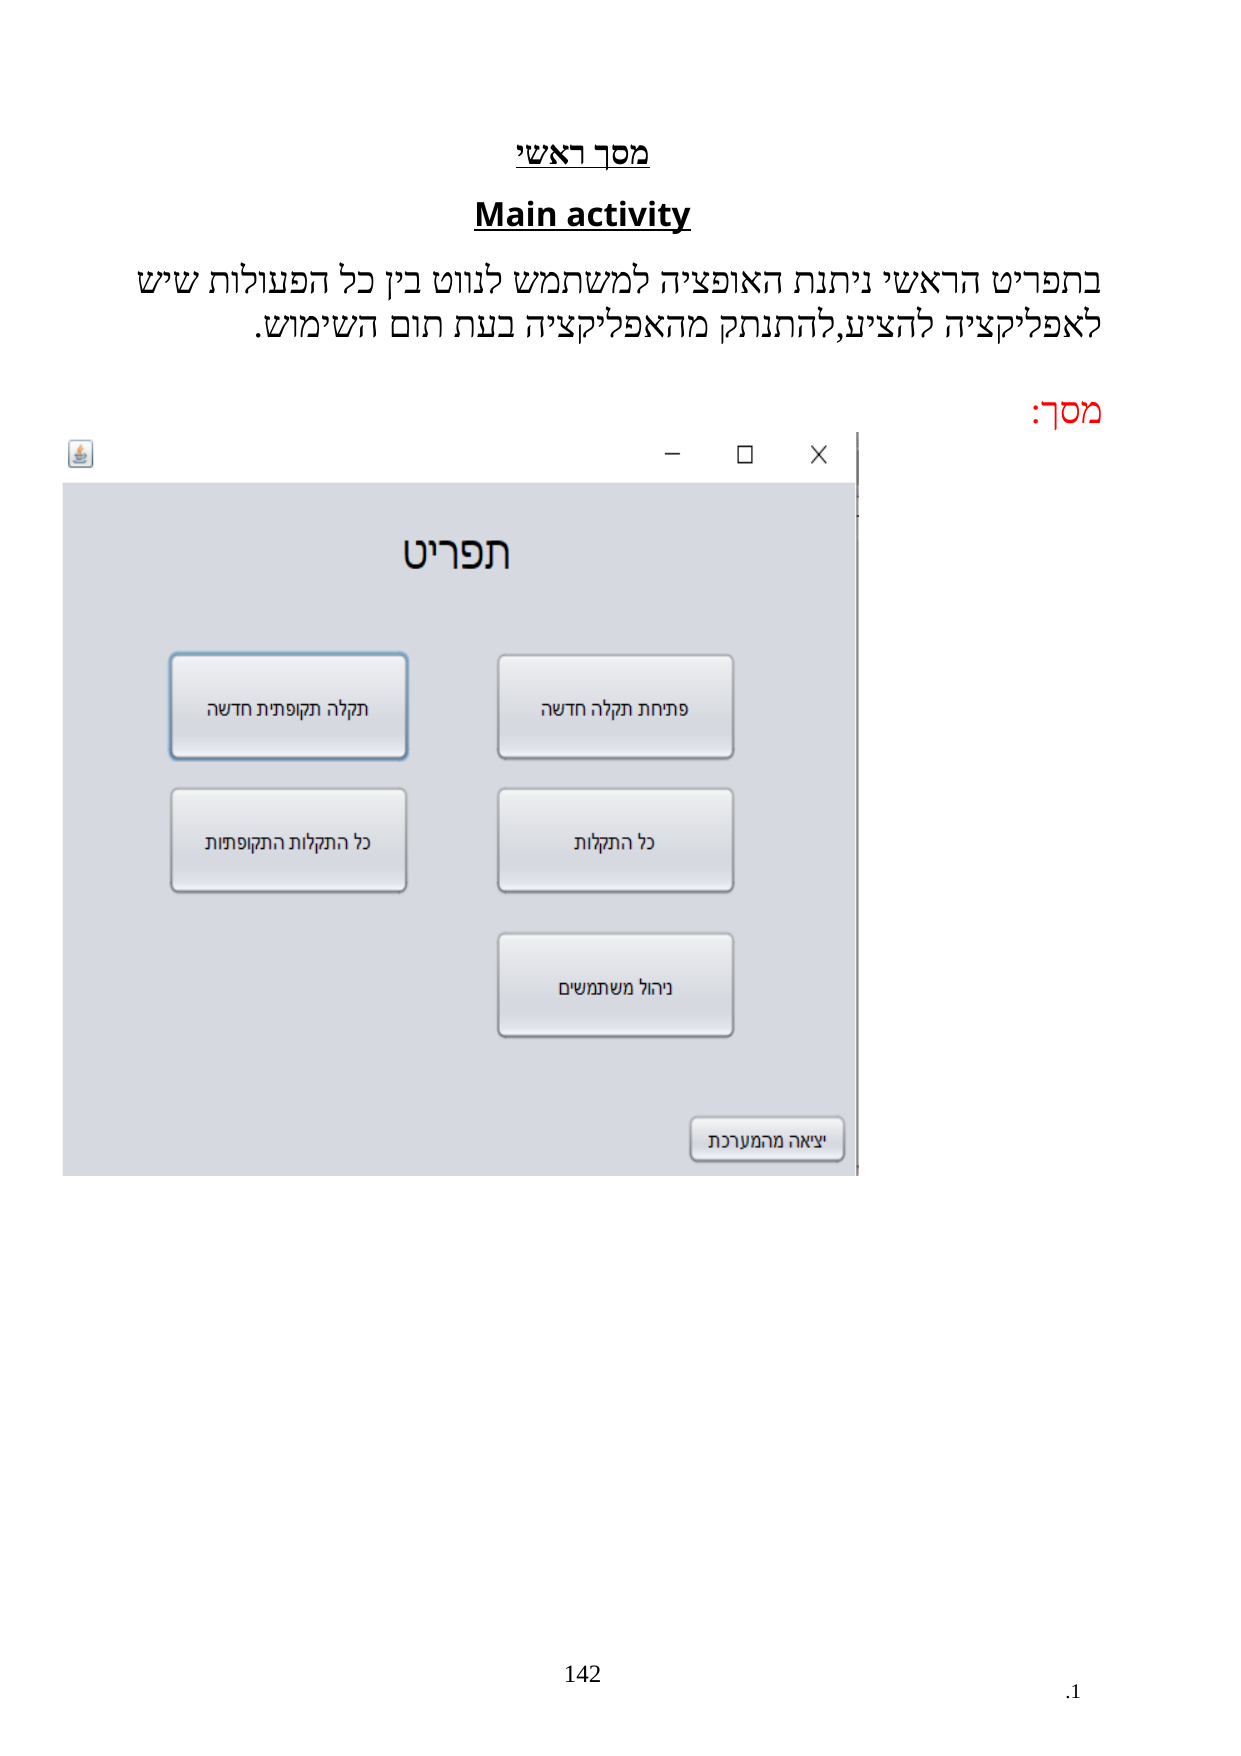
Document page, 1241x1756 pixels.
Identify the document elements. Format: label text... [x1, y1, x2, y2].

text מסך ראשי [62, 133, 1103, 172]
text מסך: [62, 389, 1103, 432]
picture [62, 432, 859, 1176]
text Main activity [62, 191, 1103, 236]
text בתפריט הראשי ניתנת האופציה למשתמש לנווט בין כל הפעולות שיש לאפליקציה להציע,להתנתק מהאפליקציה בעת תום השימוש. [62, 259, 1103, 345]
